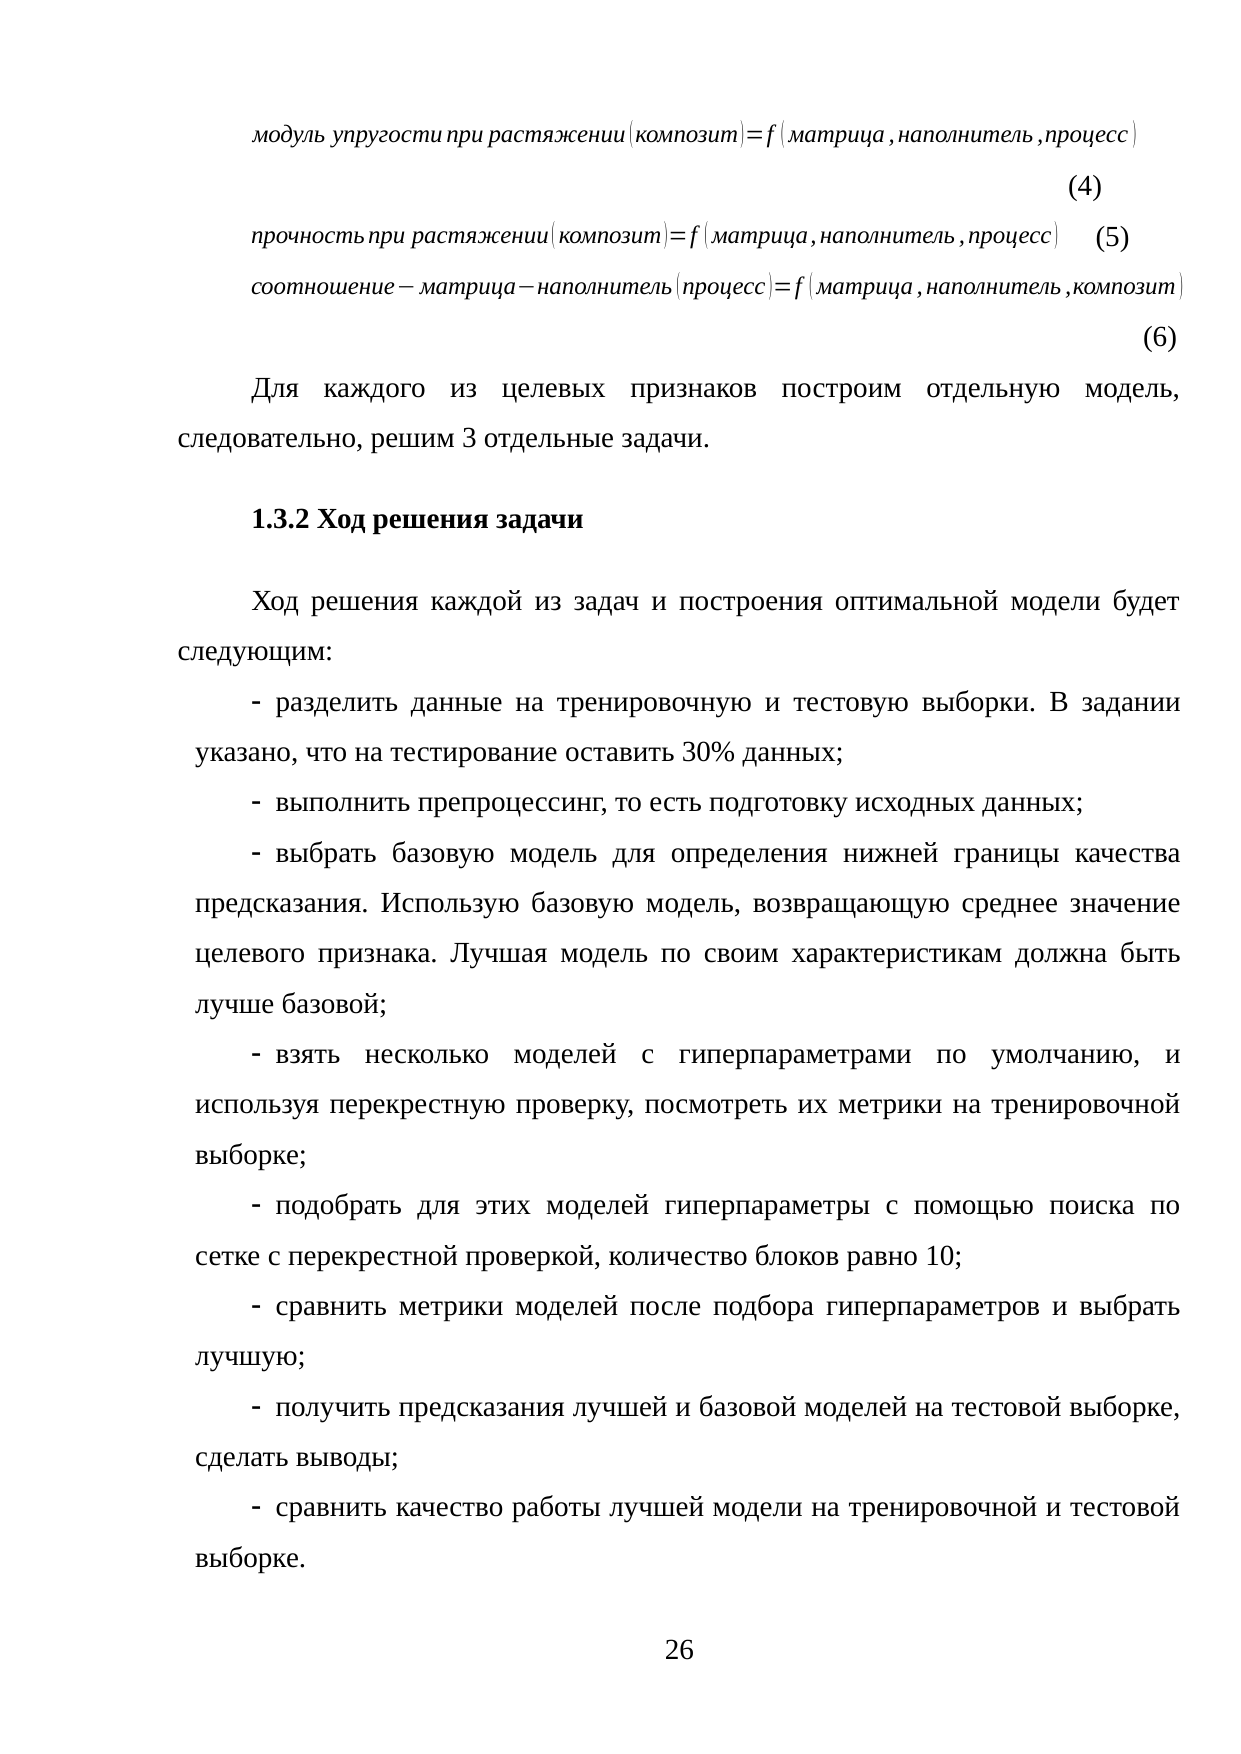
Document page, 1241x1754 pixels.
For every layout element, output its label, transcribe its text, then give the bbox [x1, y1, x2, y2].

list разделить данные на тренировочную и тестовую выборки. В задании указано, что на тестирование оставить 30% данных; [195, 684, 1181, 768]
subtitle 1.3.2 Ход решения задачи [177, 502, 1181, 535]
text (6) [177, 319, 1181, 353]
list выбрать базовую модель для определения нижней границы качества предсказания. Использую базовую модель, возвращающую среднее значение целевого признака. Лучшая модель по своим характеристикам должна быть лучше базовой; [195, 835, 1181, 1019]
list получить предсказания лучшей и базовой моделей на тестовой выборке, сделать выводы; [195, 1389, 1181, 1473]
text Для каждого из целевых признаков построим отдельную модель, следовательно, решим 3 отдельные задачи. [177, 370, 1181, 453]
text (4) [177, 118, 1181, 202]
list сравнить метрики моделей после подбора гиперпараметров и выбрать лучшую; [195, 1288, 1181, 1372]
list сравнить качество работы лучшей модели на тренировочной и тестовой выборке. [195, 1489, 1181, 1573]
text (5) [177, 219, 1181, 252]
list взять несколько моделей с гиперпараметрами по умолчанию, и используя перекрестную проверку, посмотреть их метрики на тренировочной выборке; [195, 1036, 1181, 1171]
list подобрать для этих моделей гиперпараметры с помощью поиска по сетке с перекрестной проверкой, количество блоков равно 10; [195, 1187, 1181, 1271]
text Ход решения каждой из задач и построения оптимальной модели будет следующим: [177, 583, 1181, 667]
list выполнить препроцессинг, то есть подготовку исходных данных; [195, 784, 1181, 818]
